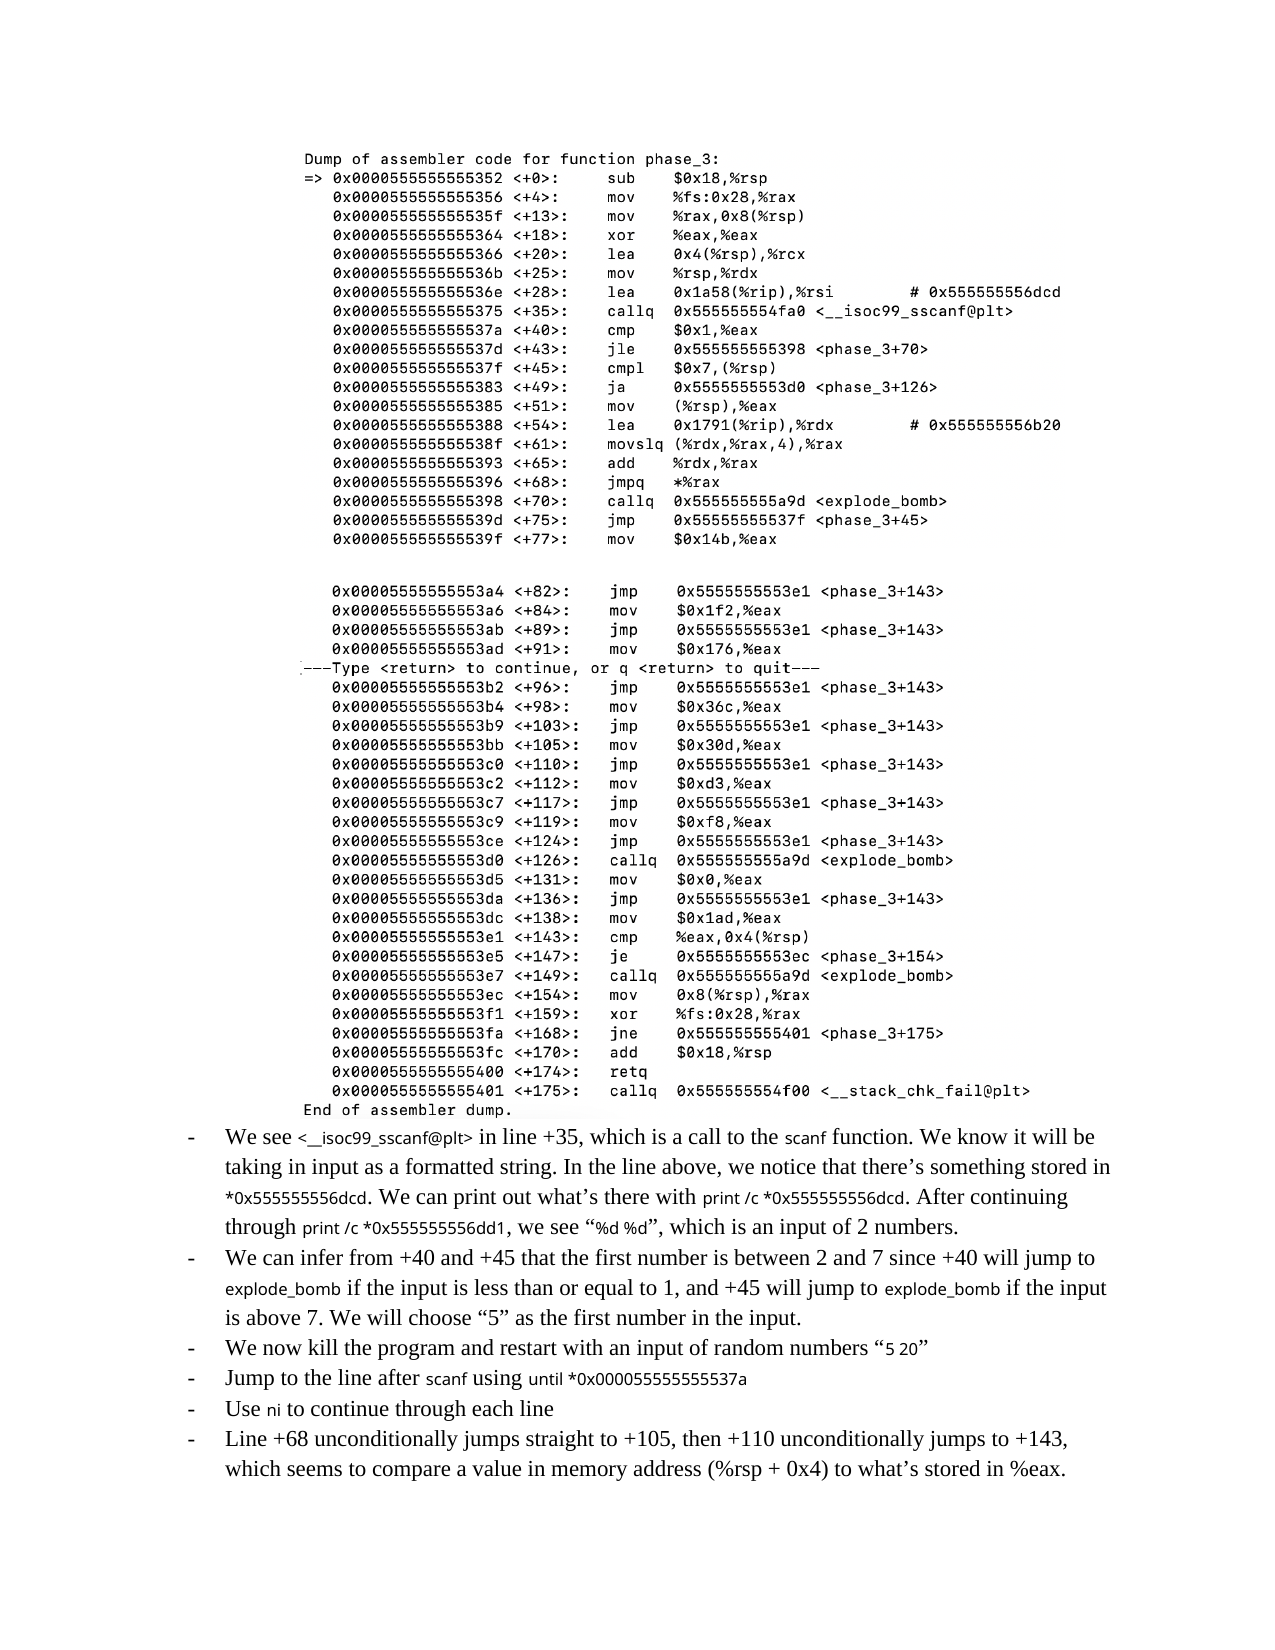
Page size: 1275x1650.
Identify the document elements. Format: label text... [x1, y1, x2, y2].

list We see <__isoc99_sscanf@plt> in line +35, which is a call to the scanf function. We know it will be taking in input as a formatted string. In the line above, we notice that there’s something stored in *0x555555556dcd. We can print out what’s there with print /c *0x555555556dcd. After continuing through print /c *0x555555556dd1, we see “%d %d”, which is an input of 2 numbers. [187, 1123, 1125, 1240]
list We now kill the program and restart with an input of random numbers “5 20” [187, 1334, 1125, 1361]
list Jump to the line after scanf using until *0x000055555555537a [187, 1364, 1125, 1391]
list Use ni to continue through each line [187, 1394, 1125, 1421]
list We can infer from +40 and +45 that the first number is between 2 and 7 since +40 will jump to explode_bomb if the input is less than or equal to 1, and +45 will jump to explode_bomb if the input is above 7. We will choose “5” as the first number in the input. [187, 1243, 1125, 1330]
picture [300, 582, 1036, 1119]
list Line +68 unconditionally jumps straight to +105, then +110 unconditionally jumps to +143, which seems to compare a value in memory address (%rsp + 0x4) to what’s stored in %eax. [187, 1425, 1125, 1481]
picture [300, 150, 1065, 548]
